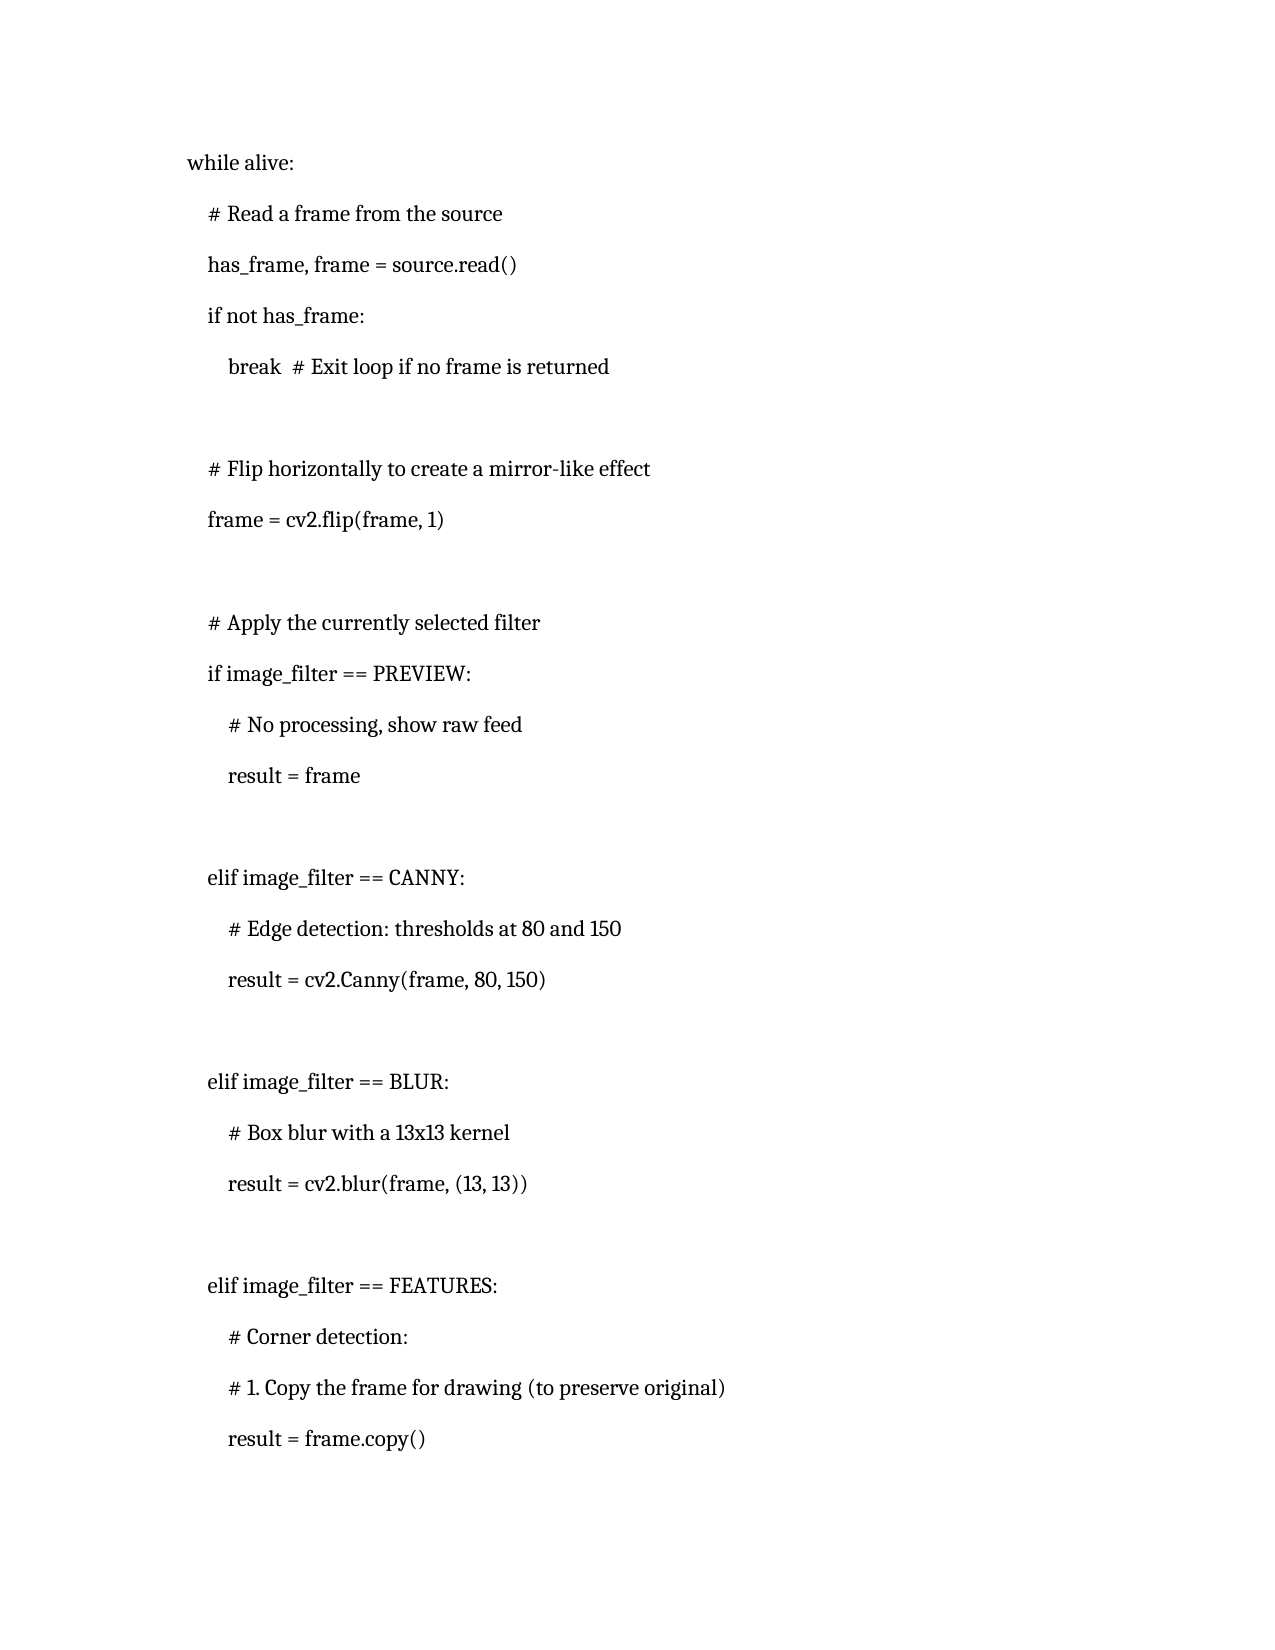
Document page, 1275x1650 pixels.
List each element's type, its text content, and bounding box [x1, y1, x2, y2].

text has_frame, frame = source.read() [187, 252, 1087, 278]
text # 1. Copy the frame for drawing (to preserve original) [187, 1375, 1087, 1401]
text result = cv2.blur(frame, (13, 13)) [187, 1171, 1087, 1197]
text if not has_frame: [187, 303, 1087, 329]
text result = cv2.Canny(frame, 80, 150) [187, 967, 1087, 993]
text # Box blur with a 13x13 kernel [187, 1120, 1087, 1146]
text elif image_filter == CANNY: [187, 864, 1087, 891]
text while alive: [187, 150, 1087, 176]
text result = frame [187, 762, 1087, 789]
text elif image_filter == BLUR: [187, 1069, 1087, 1095]
text result = frame.copy() [187, 1426, 1087, 1452]
text # Apply the currently selected filter [187, 609, 1087, 636]
text break # Exit loop if no frame is returned [187, 354, 1087, 381]
text # Read a frame from the source [187, 201, 1087, 227]
text elif image_filter == FEATURES: [187, 1273, 1087, 1299]
text frame = cv2.flip(frame, 1) [187, 507, 1087, 534]
text if image_filter == PREVIEW: [187, 660, 1087, 687]
text # No processing, show raw feed [187, 711, 1087, 738]
text # Edge detection: thresholds at 80 and 150 [187, 916, 1087, 942]
text # Corner detection: [187, 1324, 1087, 1350]
text # Flip horizontally to create a mirror-like effect [187, 456, 1087, 483]
